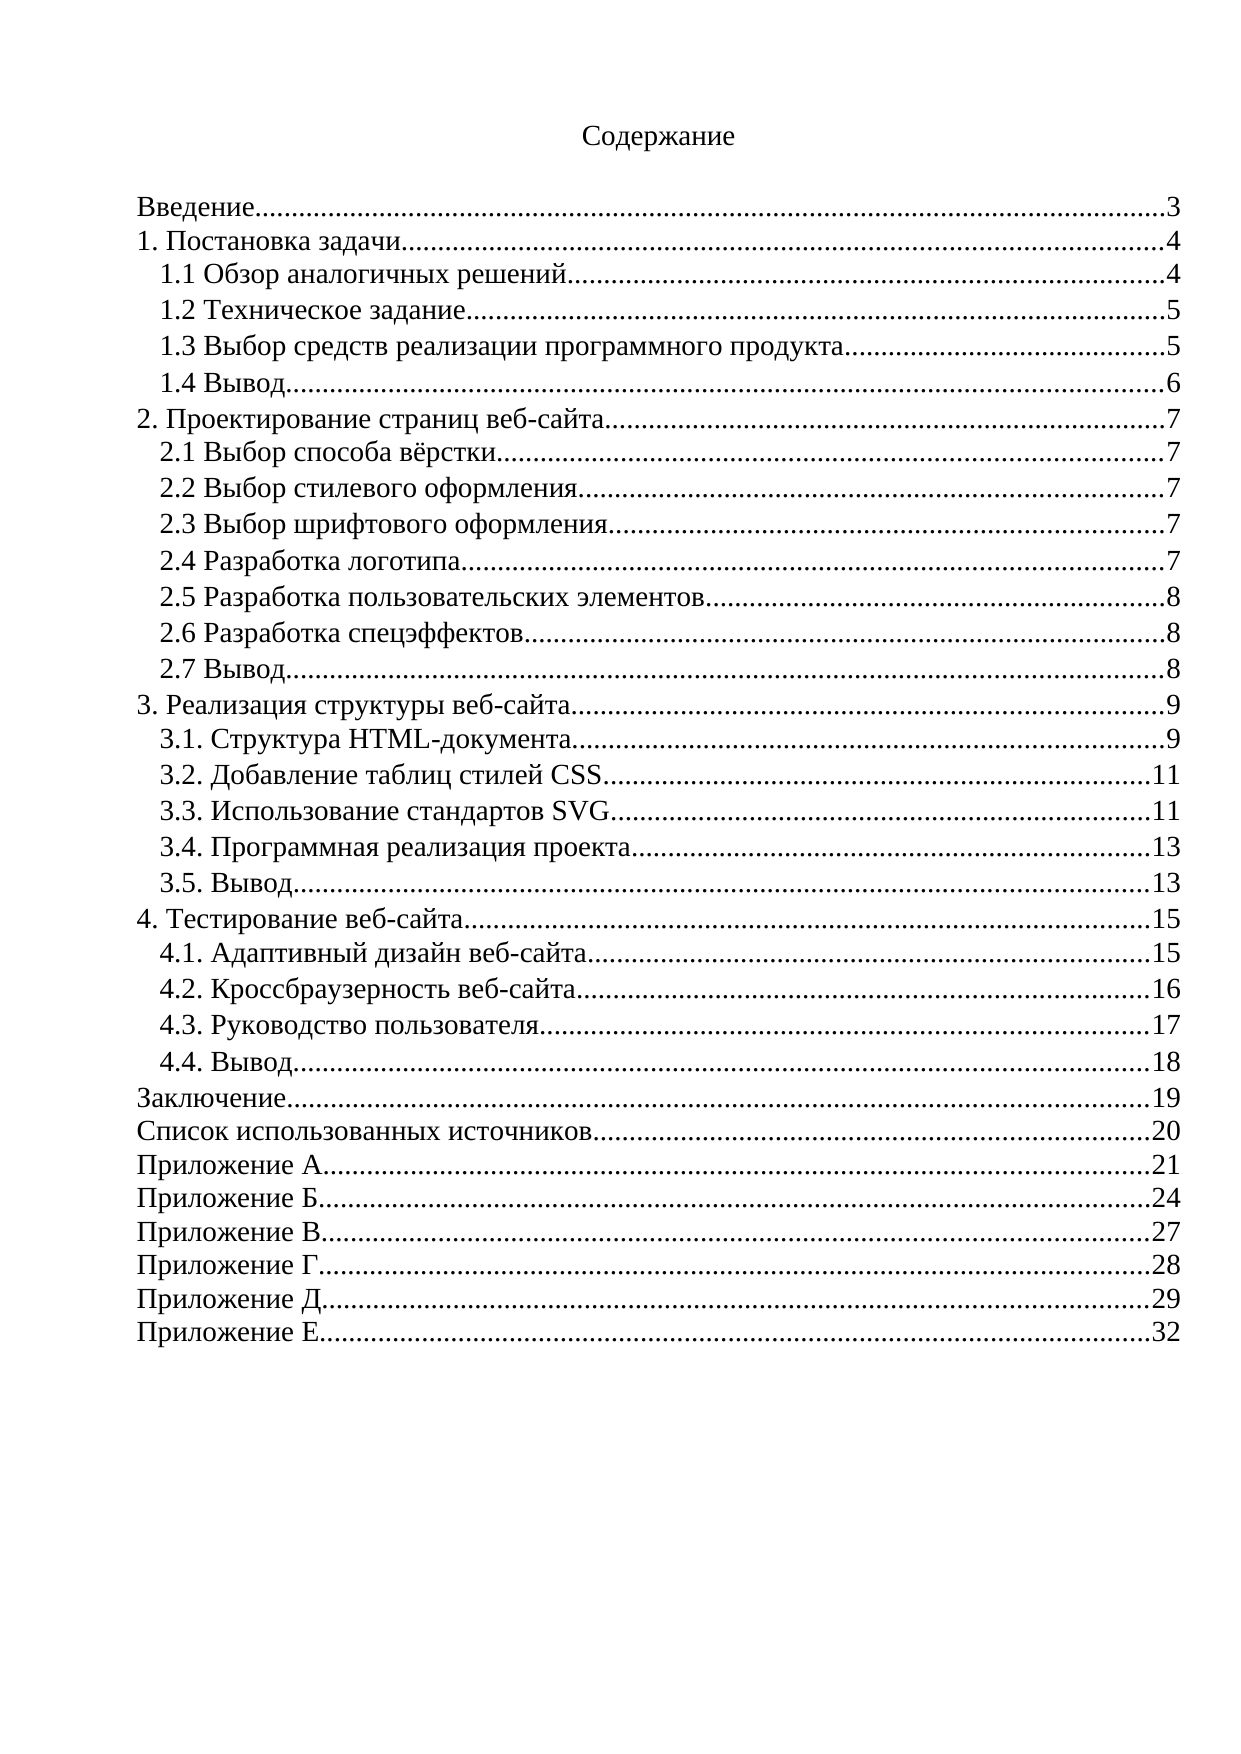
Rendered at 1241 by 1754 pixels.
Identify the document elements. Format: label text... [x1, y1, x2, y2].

text 2.7 Вывод 8 [159, 651, 1181, 685]
text 1.3 Выбор средств реализации программного продукта 5 [159, 328, 1181, 362]
text 3.5. Вывод. 13 [159, 866, 1181, 899]
text Приложение Г 28 [136, 1247, 1181, 1281]
text Приложение А 21 [136, 1147, 1181, 1180]
text Приложение В 27 [136, 1214, 1181, 1247]
text Содержание [136, 118, 1181, 152]
text 2.5 Разработка пользовательских элементов 8 [159, 579, 1181, 612]
text 1.4 Вывод 6 [159, 365, 1181, 398]
text Приложение Е 32 [136, 1314, 1181, 1348]
text 3.2. Добавление таблиц стилей CSS 11 [159, 757, 1181, 791]
text Приложение Б 24 [136, 1180, 1181, 1214]
text 1. Постановка задачи 4 [136, 223, 1181, 256]
text 4.4. Вывод 18 [159, 1044, 1181, 1077]
text 3. Реализация структуры веб-сайта 9 [136, 687, 1181, 721]
text 2.6 Разработка спецэффектов 8 [159, 615, 1181, 649]
text 2.2 Выбор стилевого оформления 7 [159, 471, 1181, 504]
text 1.2 Техническое задание 5 [159, 292, 1181, 326]
text Заключение 19 [136, 1080, 1181, 1113]
text 2. Проектирование страниц веб-сайта 7 [136, 401, 1181, 434]
text 3.3. Использование стандартов SVG 11 [159, 793, 1181, 827]
text 2.3 Выбор шрифтового оформления 7 [159, 507, 1181, 540]
text Приложение Д 29 [136, 1281, 1181, 1314]
text 4.3. Руководство пользователя 17 [159, 1007, 1181, 1041]
text 3.4. Программная реализация проекта 13 [159, 829, 1181, 863]
text 3.1. Структура HTML-документа 9 [159, 721, 1181, 754]
text 2.1 Выбор способа вёрстки 7 [159, 434, 1181, 468]
text 1.1 Обзор аналогичных решений 4 [159, 256, 1181, 290]
text 2.4 Разработка логотипа 7 [159, 543, 1181, 576]
text 4.2. Кроссбраузерность веб-сайта 16 [159, 971, 1181, 1005]
text 4. Тестирование веб-сайта 15 [136, 902, 1181, 935]
text Список использованных источников 20 [136, 1113, 1181, 1147]
text 4.1. Адаптивный дизайн веб-сайта 15 [159, 935, 1181, 969]
text Введение 3 [136, 189, 1181, 223]
